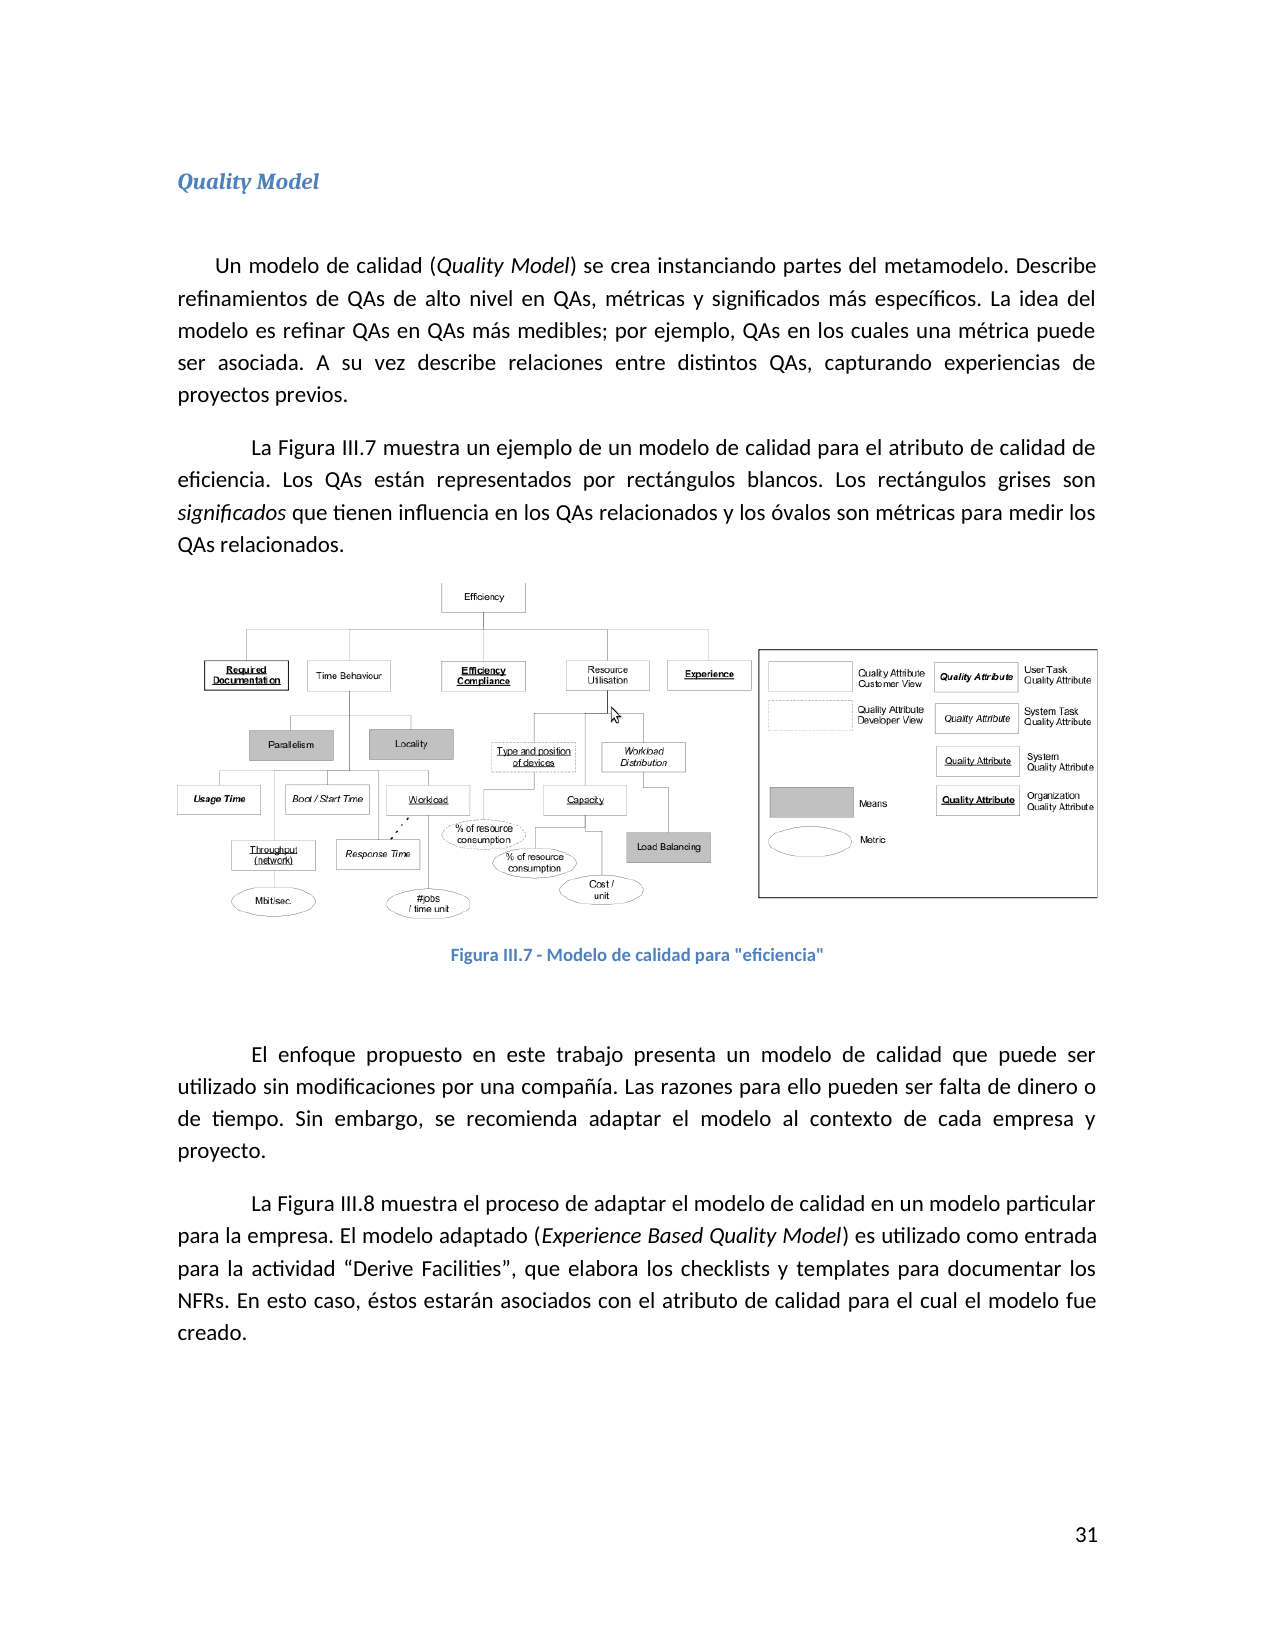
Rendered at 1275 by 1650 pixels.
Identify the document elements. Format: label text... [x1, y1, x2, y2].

text Un modelo de calidad (Quality Model) se crea instanciando partes del metamodelo. Describe refinamientos de QAs de alto nivel en QAs, métricas y significados más específicos. La idea del modelo es refinar QAs en QAs más medibles; por ejemplo, QAs en los cuales una métrica puede ser asociada. A su vez describe relaciones entre distintos QAs, capturando experiencias de proyectos previos. [177, 252, 1098, 408]
text El enfoque propuesto en este trabajo presenta un modelo de calidad que puede ser utilizado sin modificaciones por una compañía. Las razones para ello pueden ser falta de dinero o de tiempo. Sin embargo, se recomienda adaptar el modelo al contexto de cada empresa y proyecto. [177, 1040, 1098, 1164]
subtitle Quality Model [177, 168, 1098, 195]
picture [177, 583, 1098, 919]
